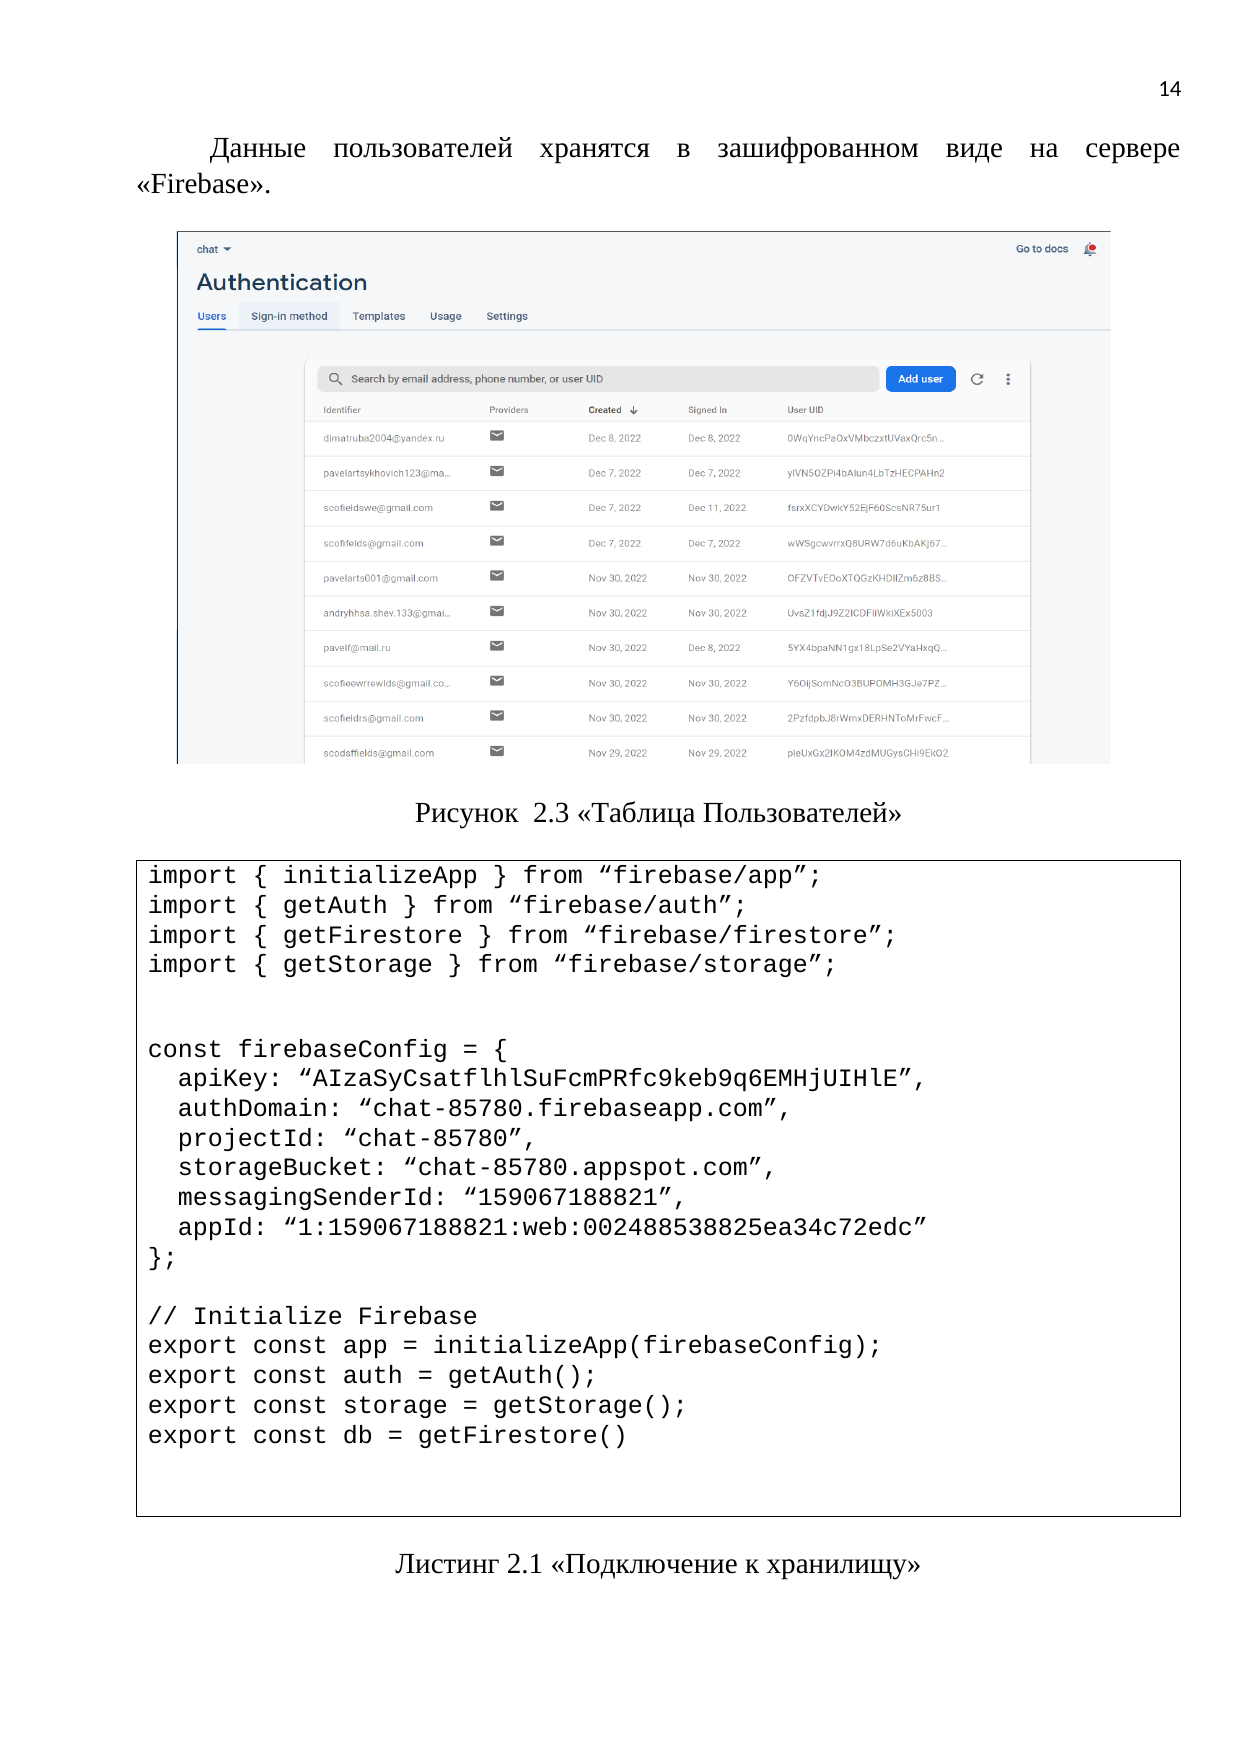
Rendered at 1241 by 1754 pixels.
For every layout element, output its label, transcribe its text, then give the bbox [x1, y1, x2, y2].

text Рисунок 2.3 «Таблица Пользователей» [136, 795, 1181, 829]
text Листинг 2.1 «Подключение к хранилищу» [136, 1546, 1181, 1579]
picture [176, 231, 1111, 764]
text Данные пользователей хранятся в зашифрованном виде на сервере «Firebase». [136, 130, 1181, 199]
table_header import { initializeApp } from “firebase/app”; import { getAuth } from “firebase/auth”; import { getFirestore } from “firebase/firestore”; import { getStorage } from “firebase/storage”; const firebaseConfig = { apiKey: “AIzaSyCsatflhlSuFcmPRfc9keb9q6EMHjUIHlE”, authDomain: “chat-85780.firebaseapp.com”, projectId: “chat-85780”, storageBucket: “chat-85780.appspot.com”, messagingSenderId: “159067188821”, appId: “1:159067188821:web:002488538825ea34c72edc” }; // Initialize Firebase export const app = initializeApp(firebaseConfig); export const auth = getAuth(); export const storage = getStorage(); export const db = getFirestore() [137, 861, 1180, 1516]
